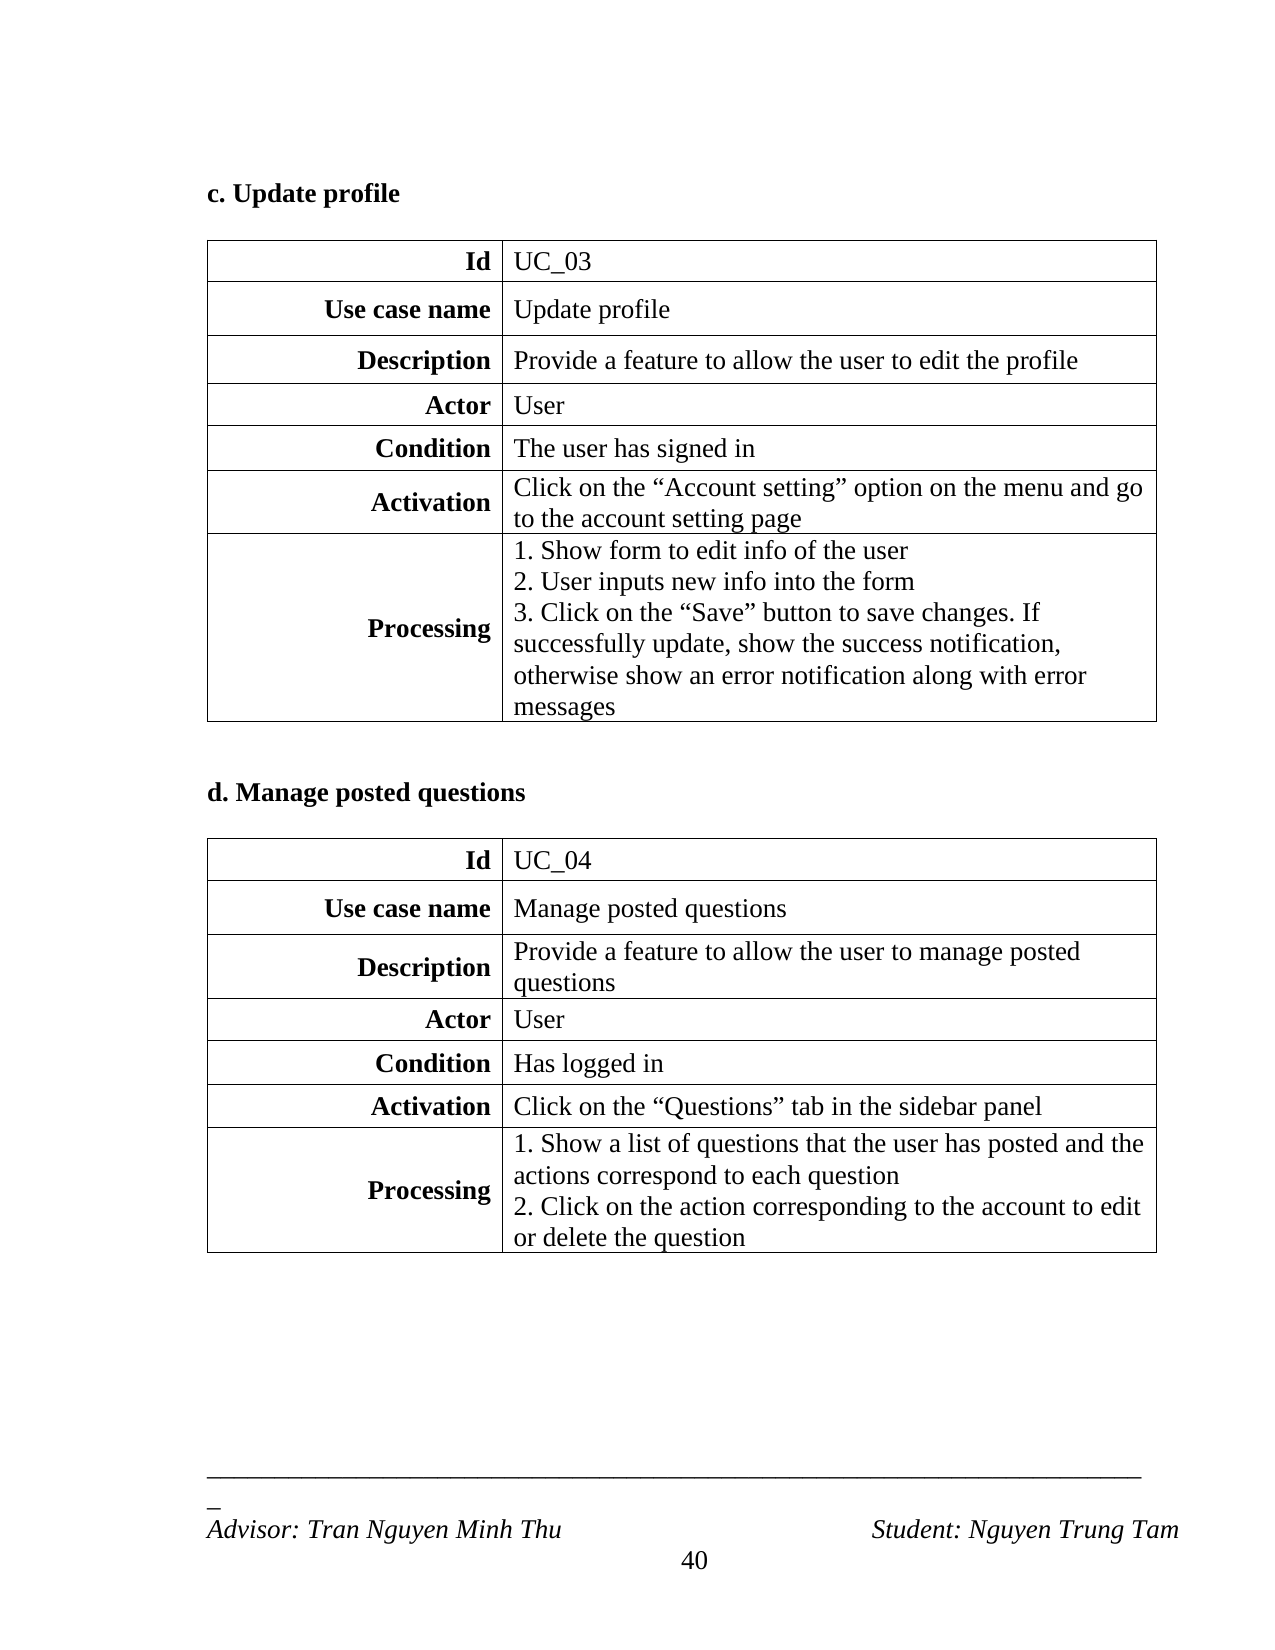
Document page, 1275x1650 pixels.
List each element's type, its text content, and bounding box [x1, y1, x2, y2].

table_cell Actor [208, 384, 502, 425]
table_header Id [208, 839, 502, 880]
table_cell Click on the “Questions” tab in the sidebar panel [503, 1085, 1156, 1127]
table_cell Description [208, 935, 502, 997]
subtitle Update profile [207, 177, 1157, 208]
table_cell Show form to edit info of the user User inputs new info into the form Click on the “Save” button to save changes. If successfully update, show the success notification, otherwise show an error notification along with error messages [503, 534, 1156, 721]
table_cell Actor [208, 999, 502, 1040]
table_cell Use case name [208, 881, 502, 934]
table_cell Processing [208, 1128, 502, 1252]
table_cell Show a list of questions that the user has posted and the actions correspond to each question Click on the action corresponding to the account to edit or delete the question [503, 1128, 1156, 1252]
table_cell Has logged in [503, 1041, 1156, 1084]
table_cell Condition [208, 426, 502, 470]
table_cell User [503, 384, 1156, 425]
table_cell Activation [208, 1085, 502, 1127]
table_cell Manage posted questions [503, 881, 1156, 934]
table_cell Description [208, 336, 502, 383]
table_header Id [208, 241, 502, 281]
table_cell Update profile [503, 282, 1156, 335]
table_cell User [503, 999, 1156, 1040]
table_cell The user has signed in [503, 426, 1156, 470]
table_cell Provide a feature to allow the user to edit the profile [503, 336, 1156, 383]
table_cell Provide a feature to allow the user to manage posted questions [503, 935, 1156, 997]
table_header UC_04 [503, 839, 1156, 880]
table_header UC_03 [503, 241, 1156, 281]
table_cell Activation [208, 471, 502, 533]
table_cell Condition [208, 1041, 502, 1084]
subtitle Manage posted questions [207, 776, 1157, 807]
table_cell Click on the “Account setting” option on the menu and go to the account setting page [503, 471, 1156, 533]
table_cell Use case name [208, 282, 502, 335]
table_cell Processing [208, 534, 502, 721]
